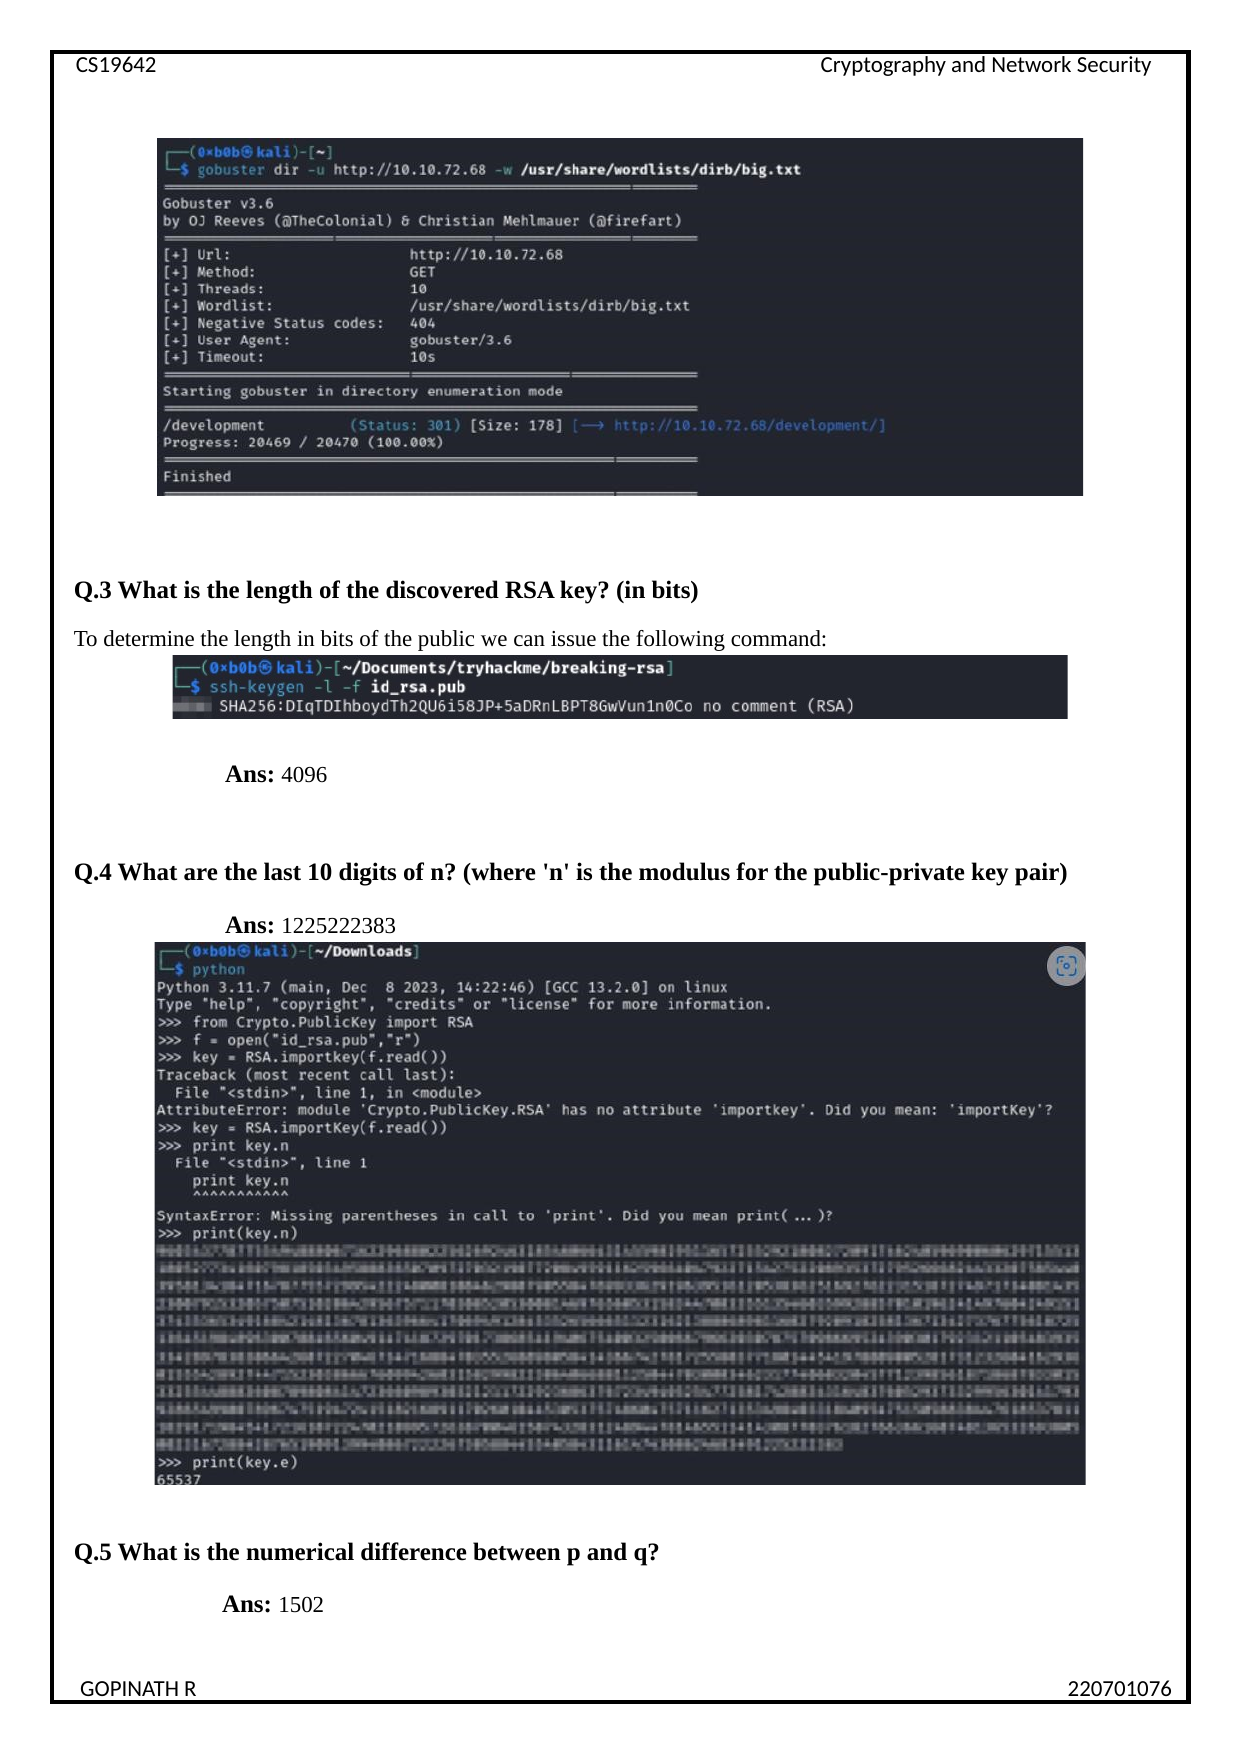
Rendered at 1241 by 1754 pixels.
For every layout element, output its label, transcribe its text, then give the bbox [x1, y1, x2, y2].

text Ans: 1502 [64, 1589, 1172, 1618]
picture [172, 655, 1068, 719]
list What is the numerical difference between p and q? [73, 1537, 1172, 1566]
list What are the last 10 digits of n? (where 'n' is the modulus for the public-private key pair) [73, 857, 1172, 886]
text Ans: 1225222383 [225, 910, 1166, 939]
text To determine the length in bits of the public we can issue the following command: [73, 625, 1166, 652]
text Ans: 4096 [225, 759, 1166, 788]
picture [154, 942, 1086, 1485]
picture [157, 138, 1084, 496]
list What is the length of the discovered RSA key? (in bits) [73, 575, 1172, 604]
